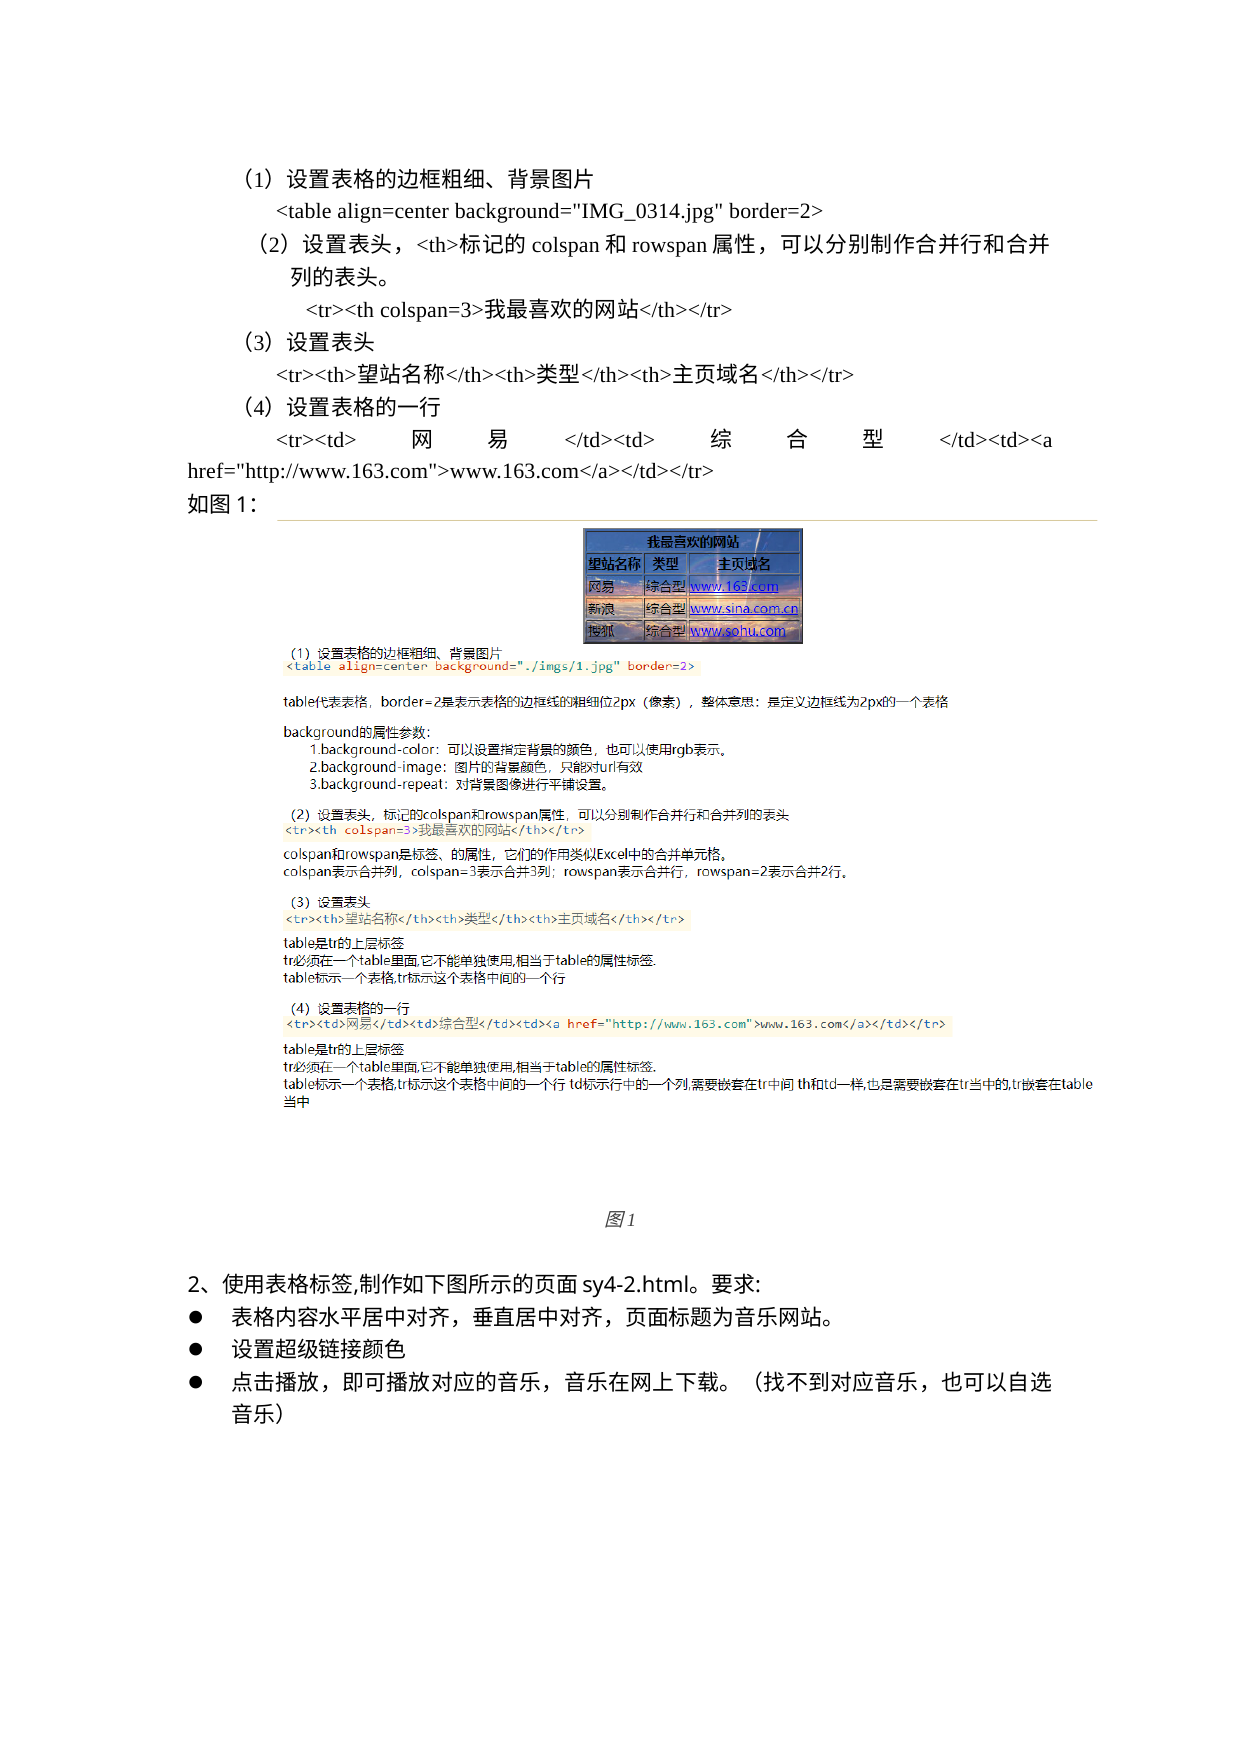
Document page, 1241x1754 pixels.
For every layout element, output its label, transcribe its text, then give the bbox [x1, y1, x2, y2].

text （3）设置表头 [187, 324, 1053, 357]
text （4）设置表格的一行 [187, 389, 1053, 422]
text <tr><td>网易</td><td>综合型</td><td><a href="http://www.163.com">www.163.com</a></td></tr> [187, 422, 1053, 487]
text （2）设置表头，<th>标记的colspan和rowspan属性，可以分别制作合并行和合并列的表头。 [246, 227, 1053, 292]
text 2、使用表格标签,制作如下图所示的页面sy4-2.html。要求: [187, 1267, 1053, 1299]
list 设置超级链接颜色 [187, 1332, 1053, 1364]
text 图1 [277, 1202, 963, 1234]
text <table align=center background="IMG_0314.jpg" border=2> [187, 194, 1053, 227]
picture [277, 519, 1098, 1189]
text 如图1： [187, 487, 1053, 519]
list 点击播放，即可播放对应的音乐，音乐在网上下载。（找不到对应音乐，也可以自选音乐） [187, 1364, 1053, 1429]
text <tr><th>望站名称</th><th>类型</th><th>主页域名</th></tr> [187, 357, 1053, 389]
text <tr><th colspan=3>我最喜欢的网站</th></tr> [305, 292, 1053, 324]
list 表格内容水平居中对齐，垂直居中对齐，页面标题为音乐网站。 [187, 1299, 1053, 1332]
text （1）设置表格的边框粗细、背景图片 [187, 162, 1053, 194]
